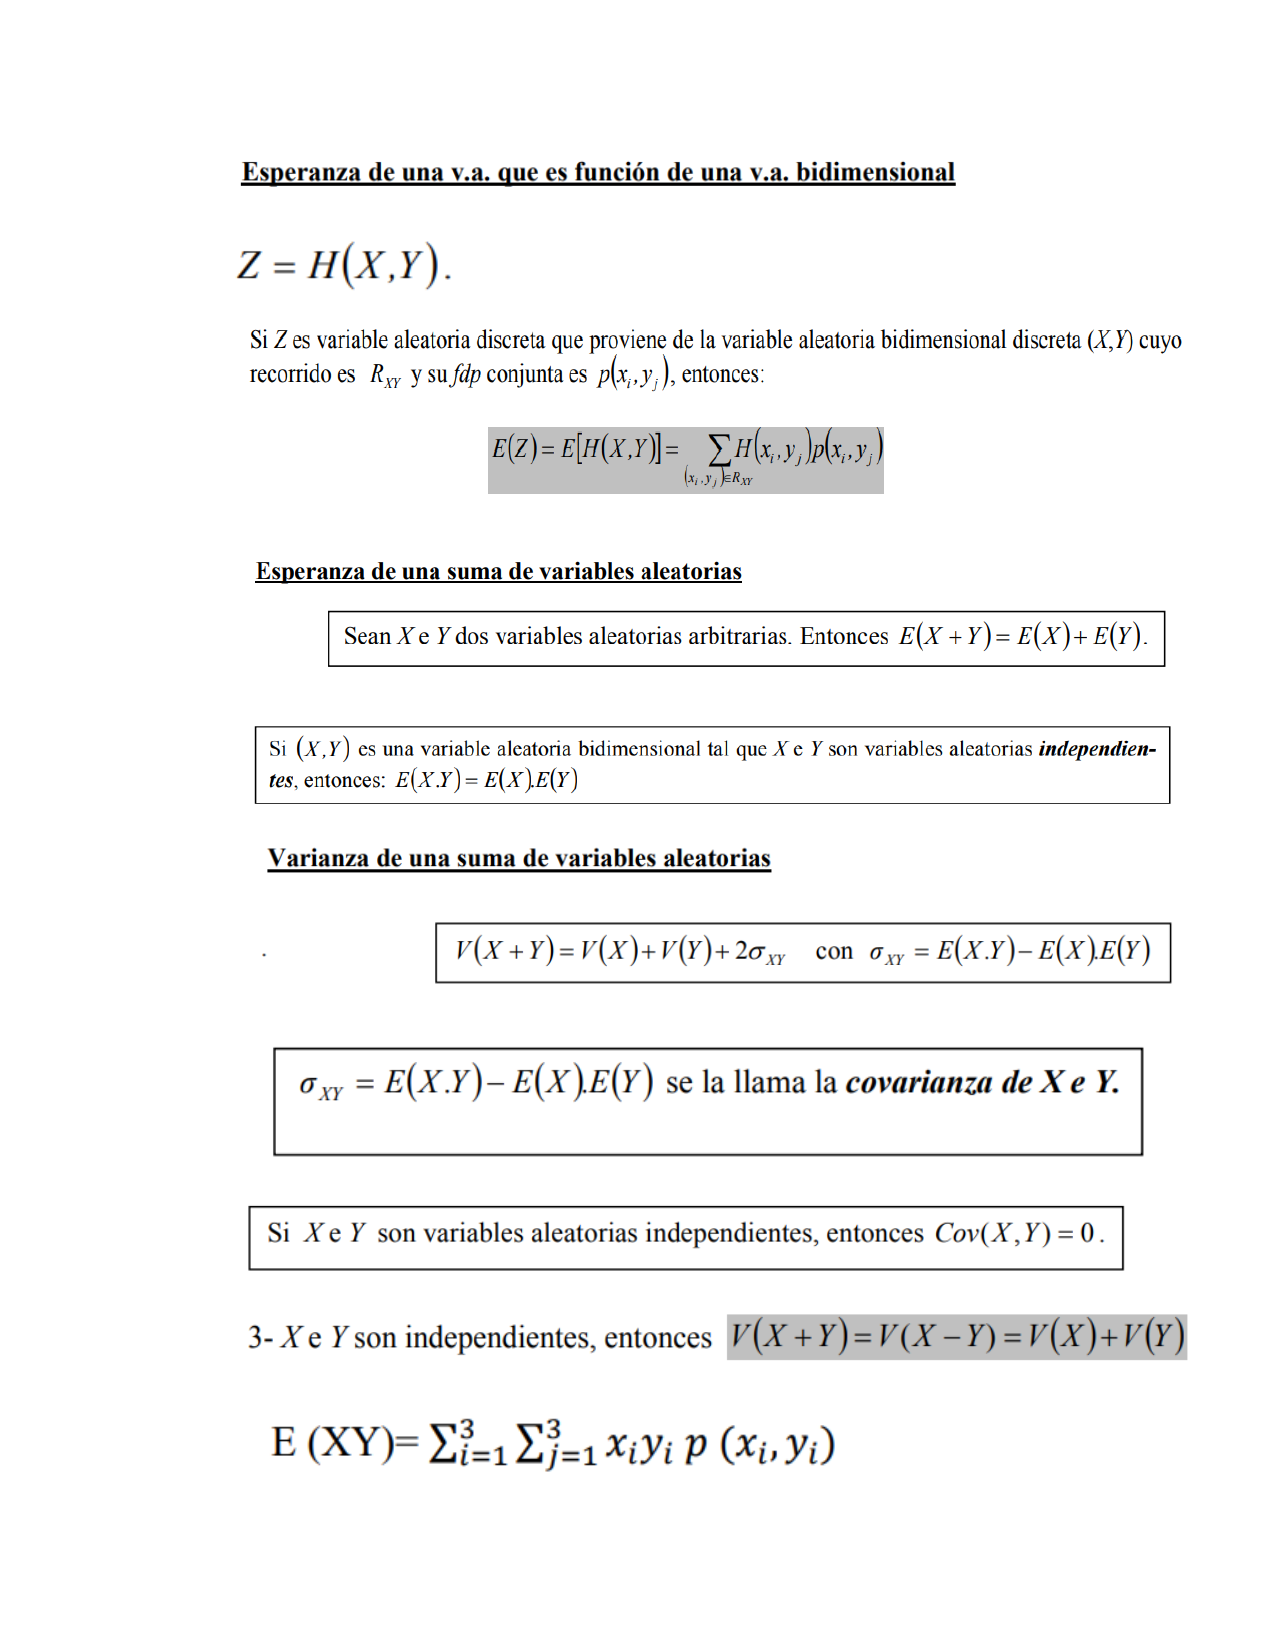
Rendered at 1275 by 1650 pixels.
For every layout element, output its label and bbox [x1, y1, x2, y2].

picture [225, 231, 452, 302]
picture [225, 1382, 885, 1475]
picture [225, 1036, 1200, 1178]
picture [225, 544, 1200, 696]
picture [225, 714, 1200, 817]
picture [225, 150, 977, 213]
picture [225, 835, 1200, 1018]
picture [225, 320, 1200, 526]
picture [225, 1196, 1200, 1294]
picture [225, 1312, 1200, 1364]
